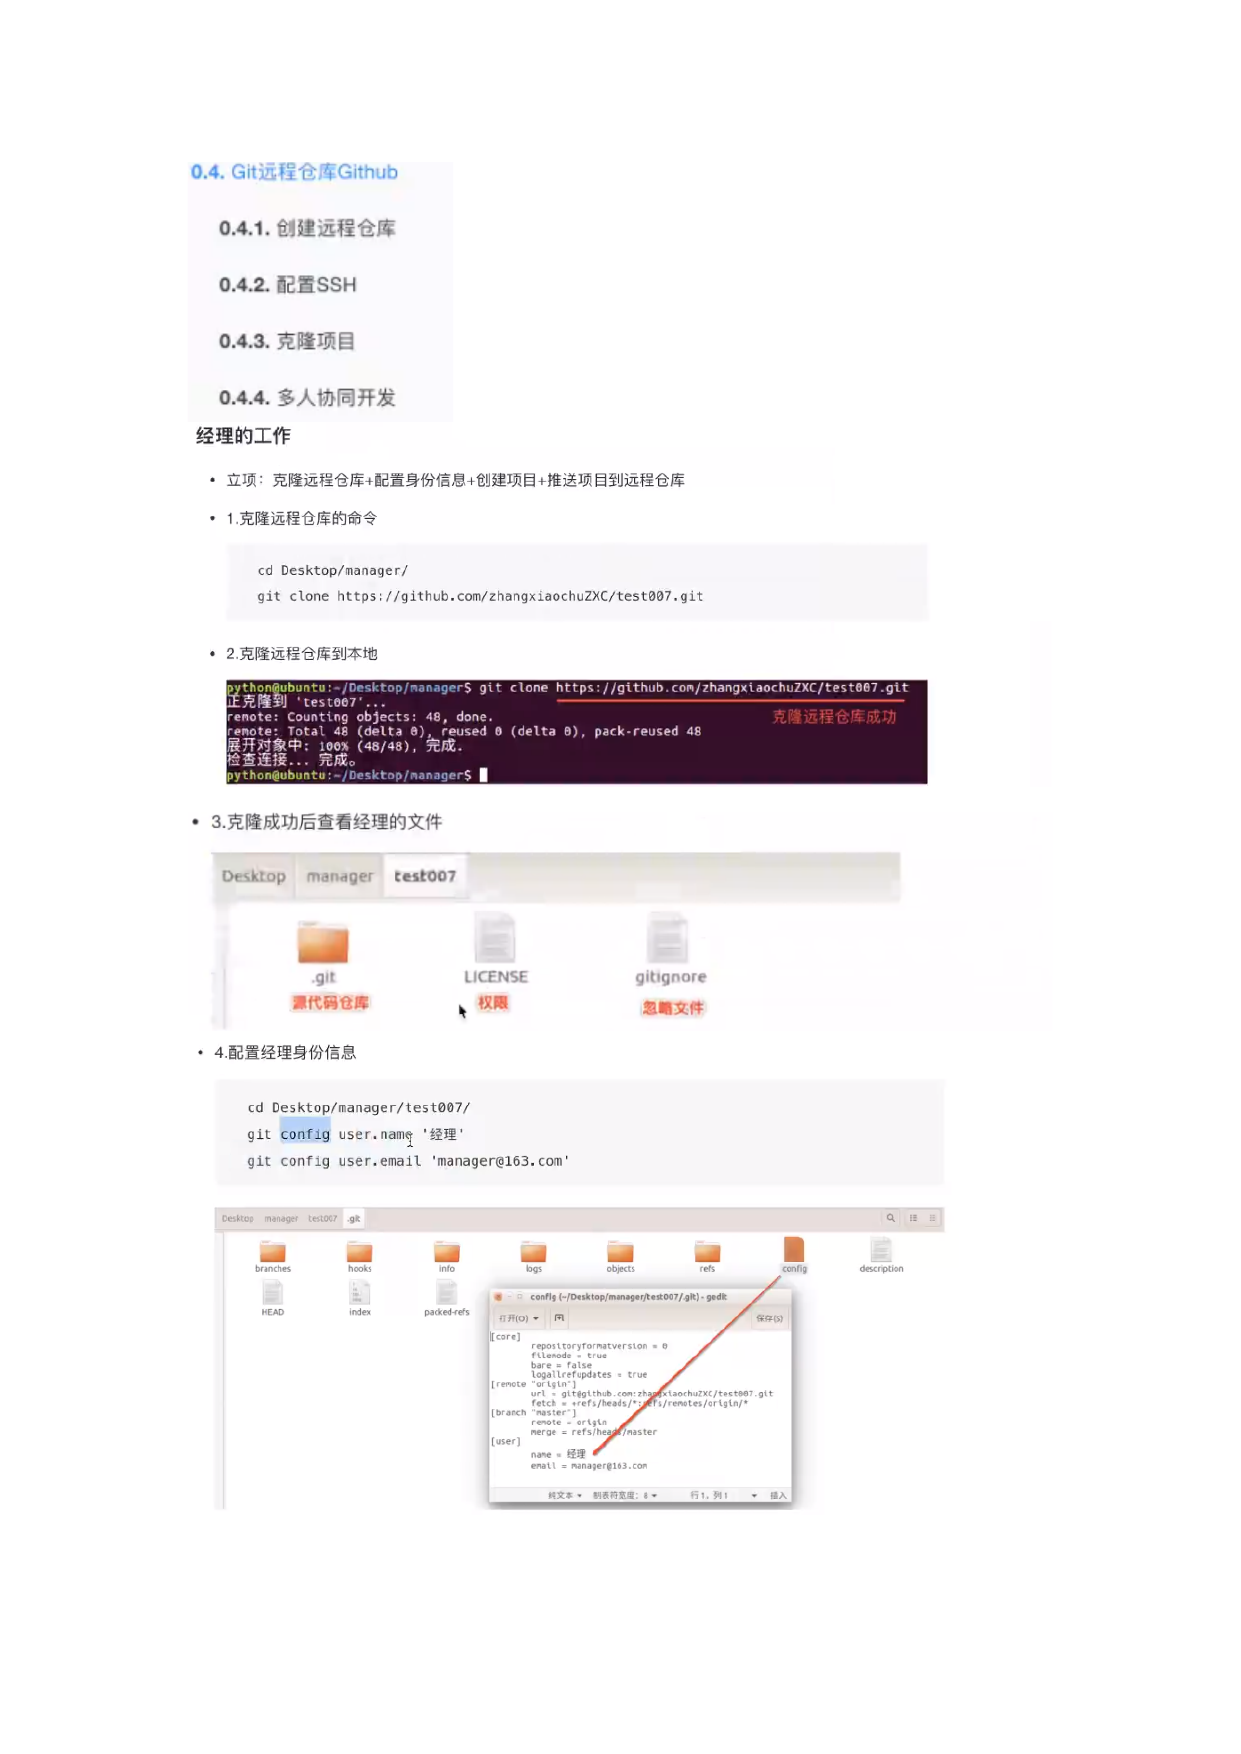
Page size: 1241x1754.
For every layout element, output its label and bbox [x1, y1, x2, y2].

picture [187, 162, 1053, 787]
picture [187, 1039, 1053, 1515]
picture [187, 812, 1053, 1031]
